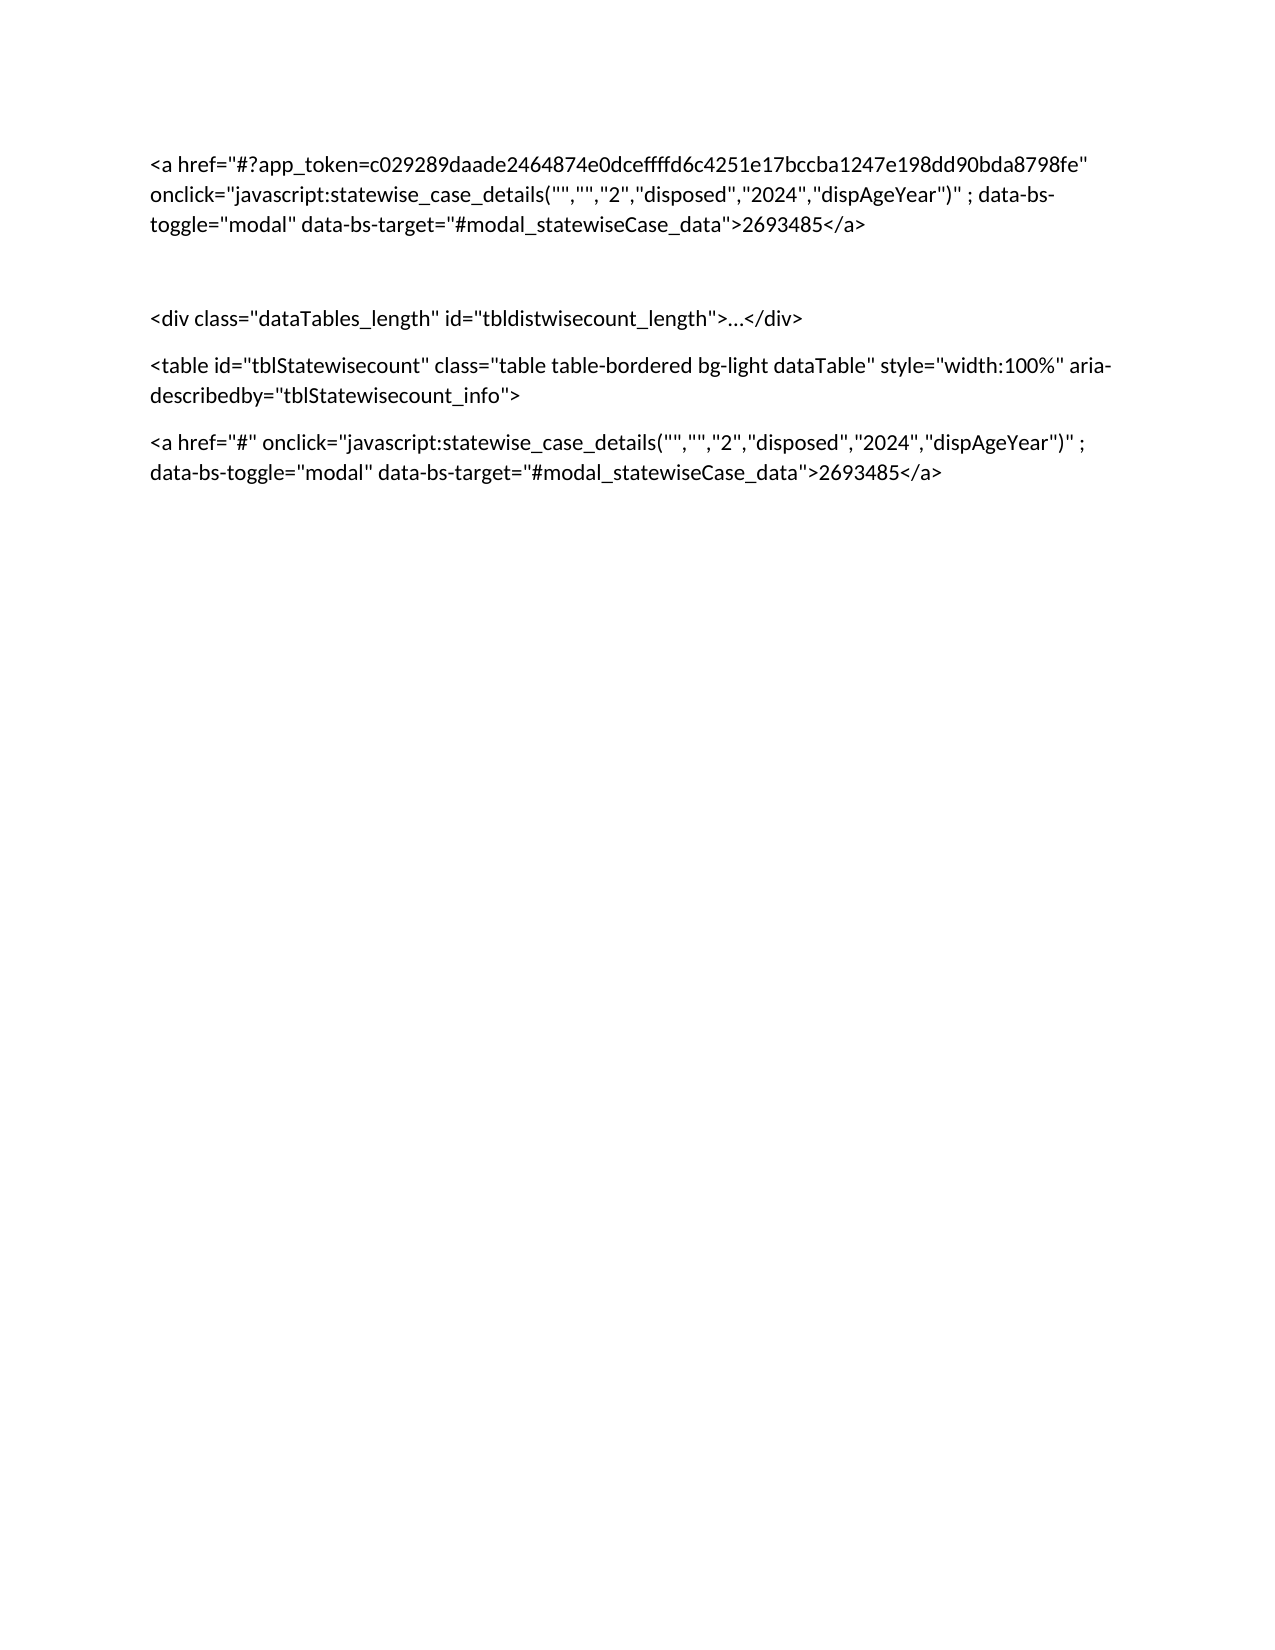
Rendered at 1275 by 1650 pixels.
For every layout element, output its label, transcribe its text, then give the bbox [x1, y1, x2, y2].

text <table id="tblStatewisecount" class="table table-bordered bg-light dataTable" style="width:100%" aria-describedby="tblStatewisecount_info"> [150, 351, 1125, 409]
text <div class="dataTables_length" id="tbldistwisecount_length">…</div> [150, 304, 1125, 332]
text <a href="#?app_token=c029289daade2464874e0dceffffd6c4251e17bccba1247e198dd90bda8798fe" onclick="javascript:statewise_case_details("","","2","disposed","2024","dispAgeYear")" ; data-bs-toggle="modal" data-bs-target="#modal_statewiseCase_data">2693485</a> [150, 150, 1125, 238]
text <a href="#" onclick="javascript:statewise_case_details("","","2","disposed","2024","dispAgeYear")" ; data-bs-toggle="modal" data-bs-target="#modal_statewiseCase_data">2693485</a> [150, 428, 1125, 486]
